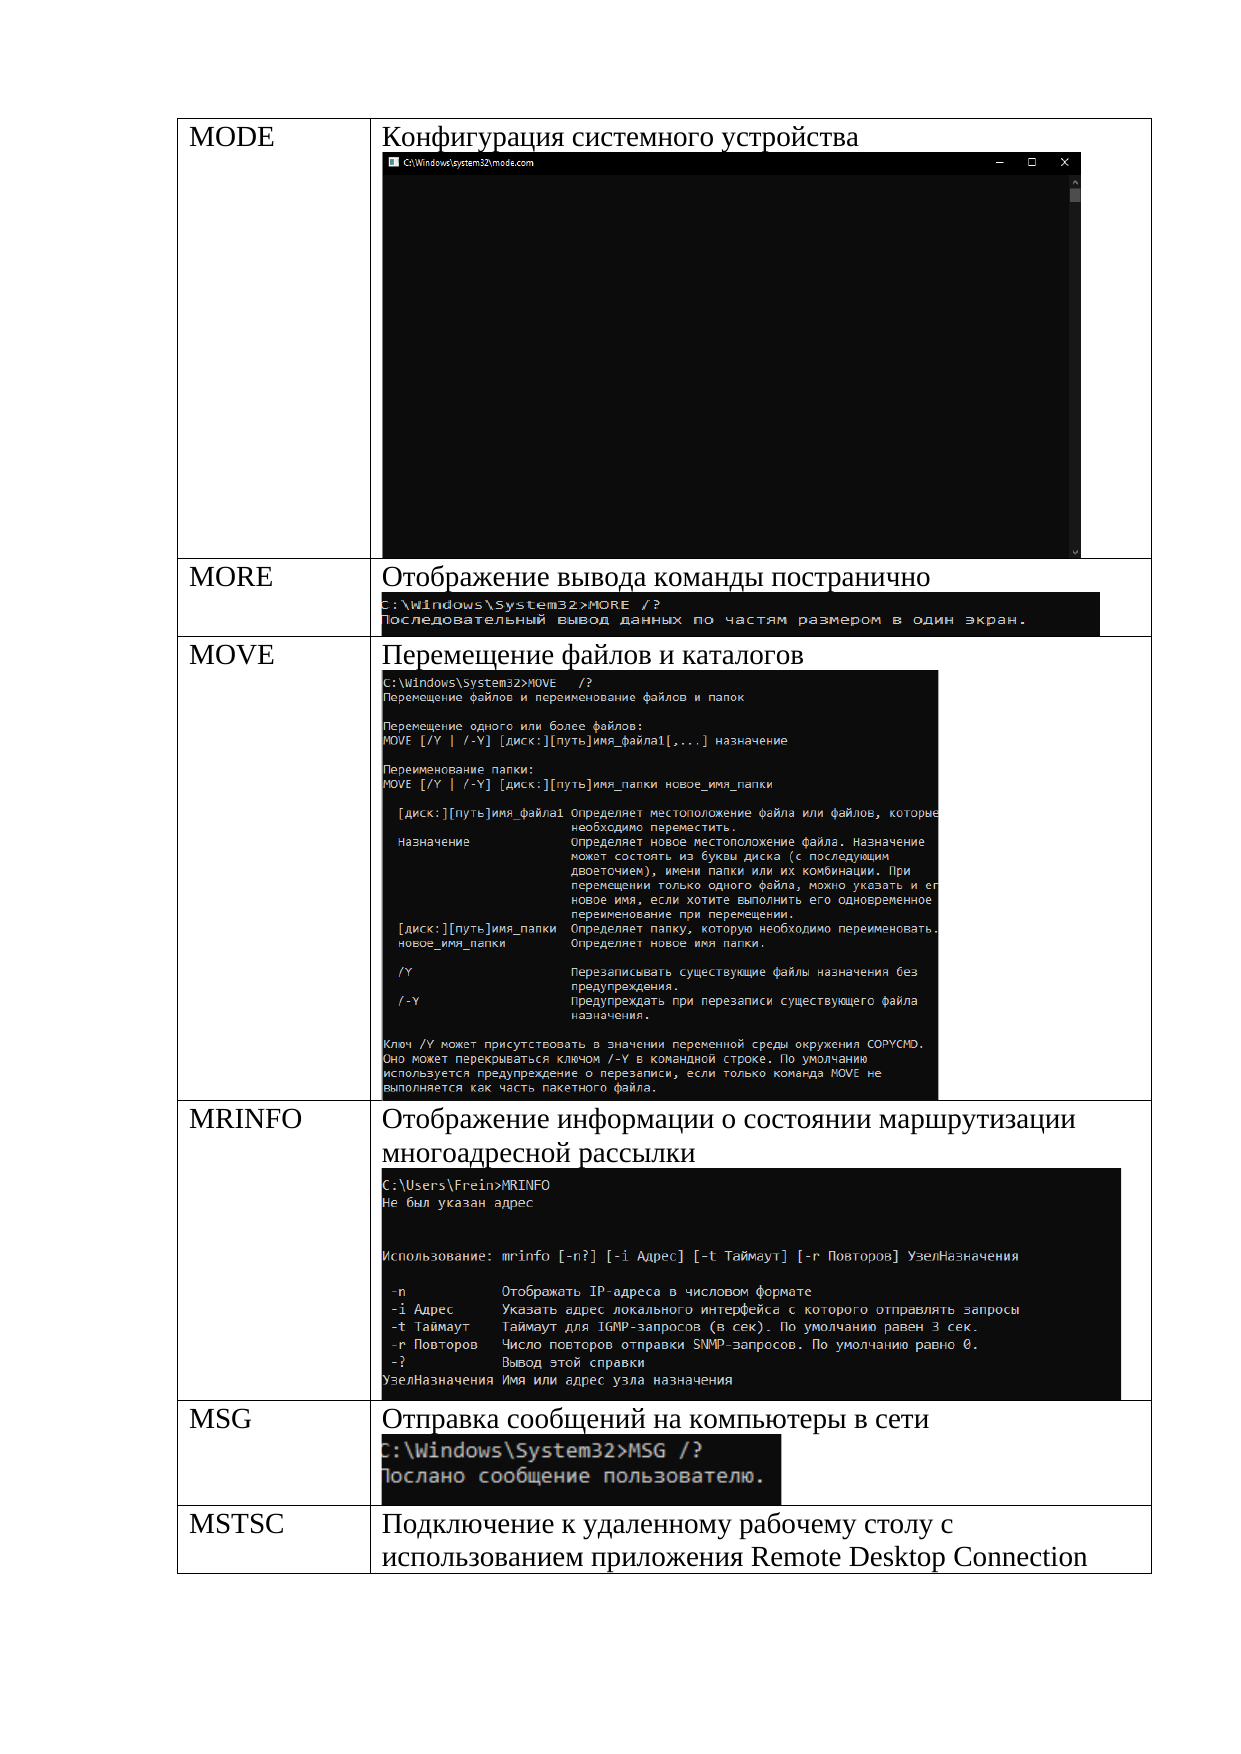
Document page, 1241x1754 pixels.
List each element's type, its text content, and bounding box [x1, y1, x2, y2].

table_cell MODE [178, 119, 370, 558]
table_cell Конфигурация системного устройства [371, 119, 1151, 558]
picture [381, 592, 1100, 636]
table_cell Перемещение файлов и каталогов [371, 637, 1151, 1100]
table_cell Отправка сообщений на компьютеры в сети [371, 1401, 1151, 1505]
table_cell MSTSC [178, 1506, 370, 1573]
picture [381, 1168, 1122, 1400]
table_cell Отображение информации о состоянии маршрутизации многоадресной рассылки [371, 1101, 1151, 1400]
picture [381, 152, 1081, 558]
picture [381, 670, 939, 1101]
picture [381, 1434, 782, 1505]
table_cell MRINFO [178, 1101, 370, 1400]
table_cell MSG [178, 1401, 370, 1505]
table_cell MOVE [178, 637, 370, 1100]
table_cell Подключение к удаленному рабочему столу с использованием приложения Remote Desktop Connection [371, 1506, 1151, 1573]
table_cell MORE [178, 559, 370, 636]
table_cell Отображение вывода команды постранично [371, 559, 1151, 636]
